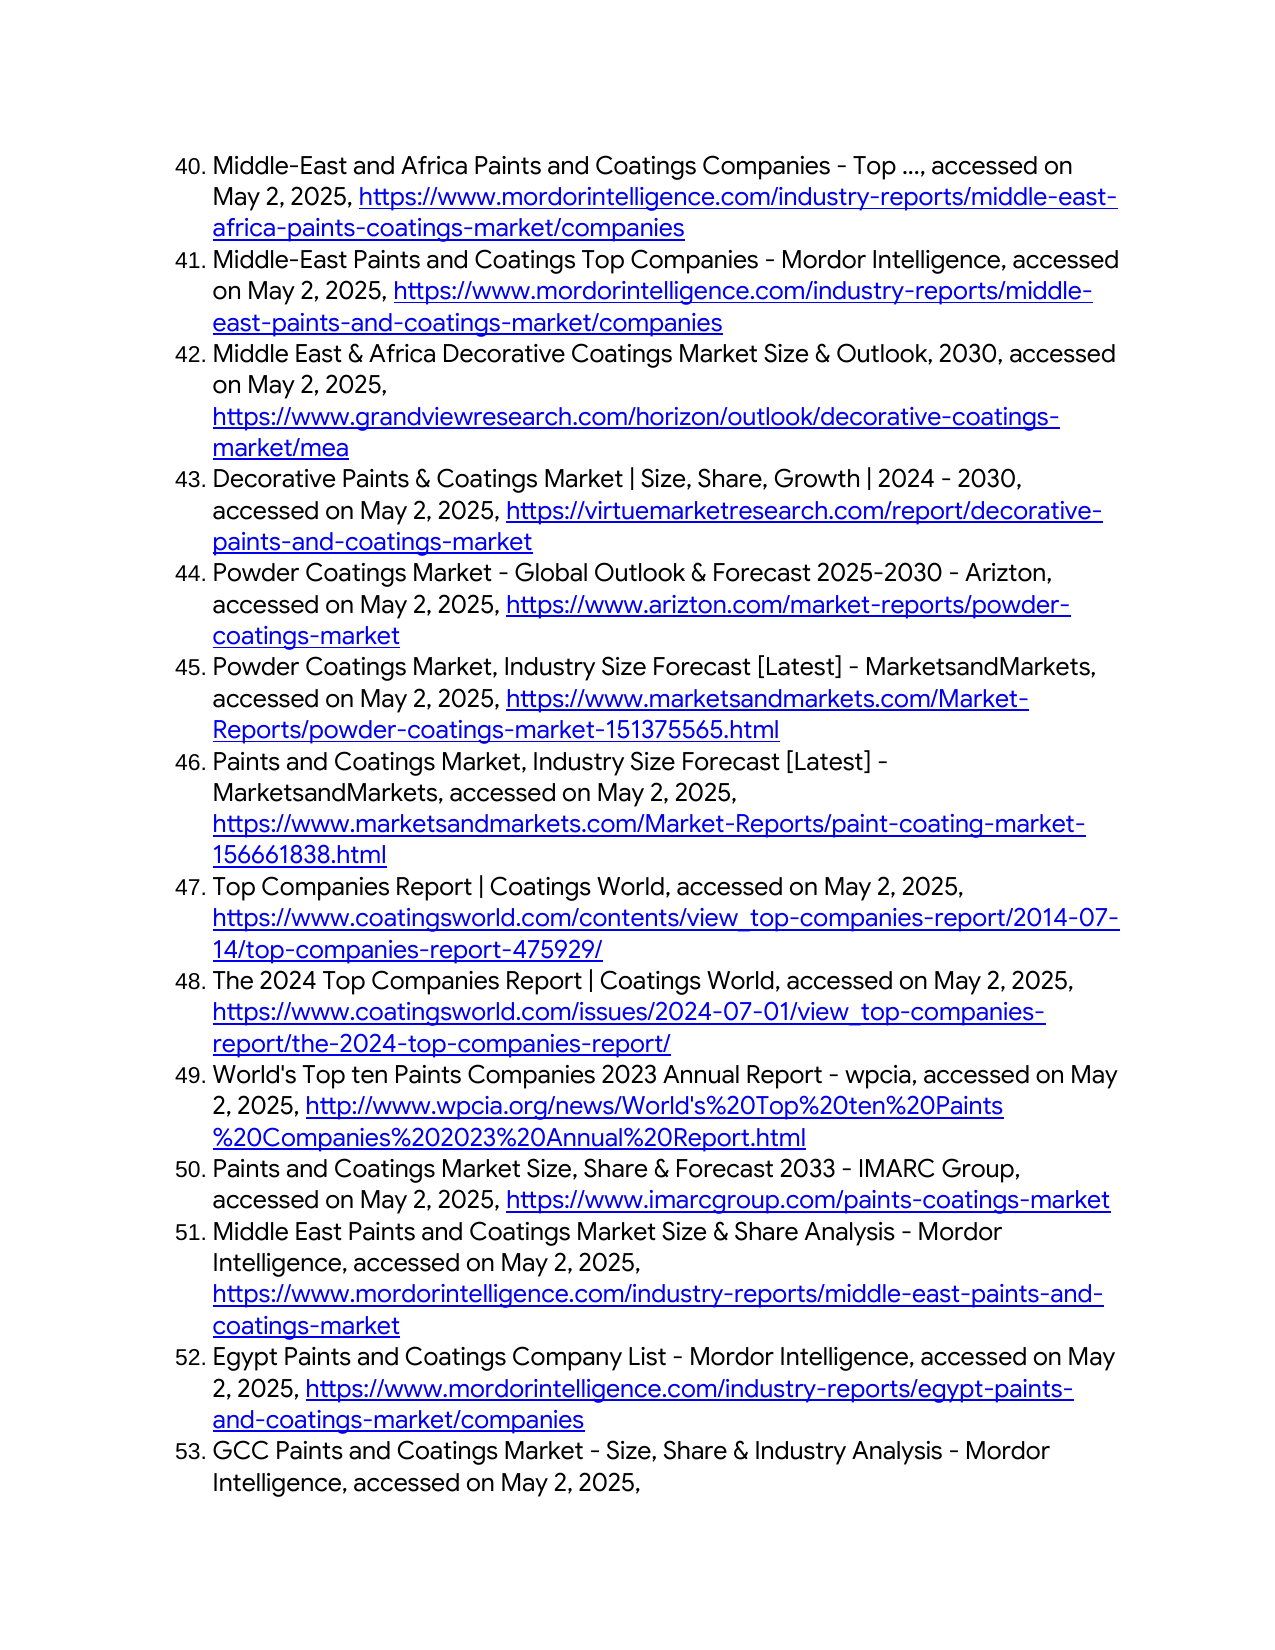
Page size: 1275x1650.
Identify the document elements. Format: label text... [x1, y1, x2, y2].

list Middle East & Africa Decorative Coatings Market Size & Outlook, 2030, accessed on May 2, 2025, https://www.grandviewresearch.com/horizon/outlook/decorative-coatings-market/mea [175, 338, 1125, 463]
list Powder Coatings Market - Global Outlook & Forecast 2025-2030 - Arizton, accessed on May 2, 2025, https://www.arizton.com/market-reports/powder-coatings-market [175, 558, 1125, 652]
list Top Companies Report | Coatings World, accessed on May 2, 2025, https://www.coatingsworld.com/contents/view_top-companies-report/2014-07-14/top-companies-report-475929/ [175, 871, 1125, 965]
list The 2024 Top Companies Report | Coatings World, accessed on May 2, 2025, https://www.coatingsworld.com/issues/2024-07-01/view_top-companies-report/the-2024-top-companies-report/ [175, 965, 1125, 1059]
list Paints and Coatings Market, Industry Size Forecast [Latest] - MarketsandMarkets, accessed on May 2, 2025, https://www.marketsandmarkets.com/Market-Reports/paint-coating-market-156661838.html [175, 746, 1125, 871]
list World's Top ten Paints Companies 2023 Annual Report - wpcia, accessed on May 2, 2025, http://www.wpcia.org/news/World's%20Top%20ten%20Paints%20Companies%202023%20Annual%20Report.html [175, 1059, 1125, 1153]
list Egypt Paints and Coatings Company List - Mordor Intelligence, accessed on May 2, 2025, https://www.mordorintelligence.com/industry-reports/egypt-paints-and-coatings-market/companies [175, 1341, 1125, 1436]
list Decorative Paints & Coatings Market | Size, Share, Growth | 2024 - 2030, accessed on May 2, 2025, https://virtuemarketresearch.com/report/decorative-paints-and-coatings-market [175, 463, 1125, 558]
list Middle East Paints and Coatings Market Size & Share Analysis - Mordor Intelligence, accessed on May 2, 2025, https://www.mordorintelligence.com/industry-reports/middle-east-paints-and-coatings-market [175, 1216, 1125, 1341]
list Powder Coatings Market, Industry Size Forecast [Latest] - MarketsandMarkets, accessed on May 2, 2025, https://www.marketsandmarkets.com/Market-Reports/powder-coatings-market-151375565.html [175, 652, 1125, 746]
list Paints and Coatings Market Size, Share & Forecast 2033 - IMARC Group, accessed on May 2, 2025, https://www.imarcgroup.com/paints-coatings-market [175, 1153, 1125, 1216]
list Middle-East and Africa Paints and Coatings Companies - Top ..., accessed on May 2, 2025, https://www.mordorintelligence.com/industry-reports/middle-east-africa-paints-coatings-market/companies [175, 150, 1125, 244]
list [175, 1436, 1125, 1498]
list Middle-East Paints and Coatings Top Companies - Mordor Intelligence, accessed on May 2, 2025, https://www.mordorintelligence.com/industry-reports/middle-east-paints-and-coatings-market/companies [175, 244, 1125, 338]
